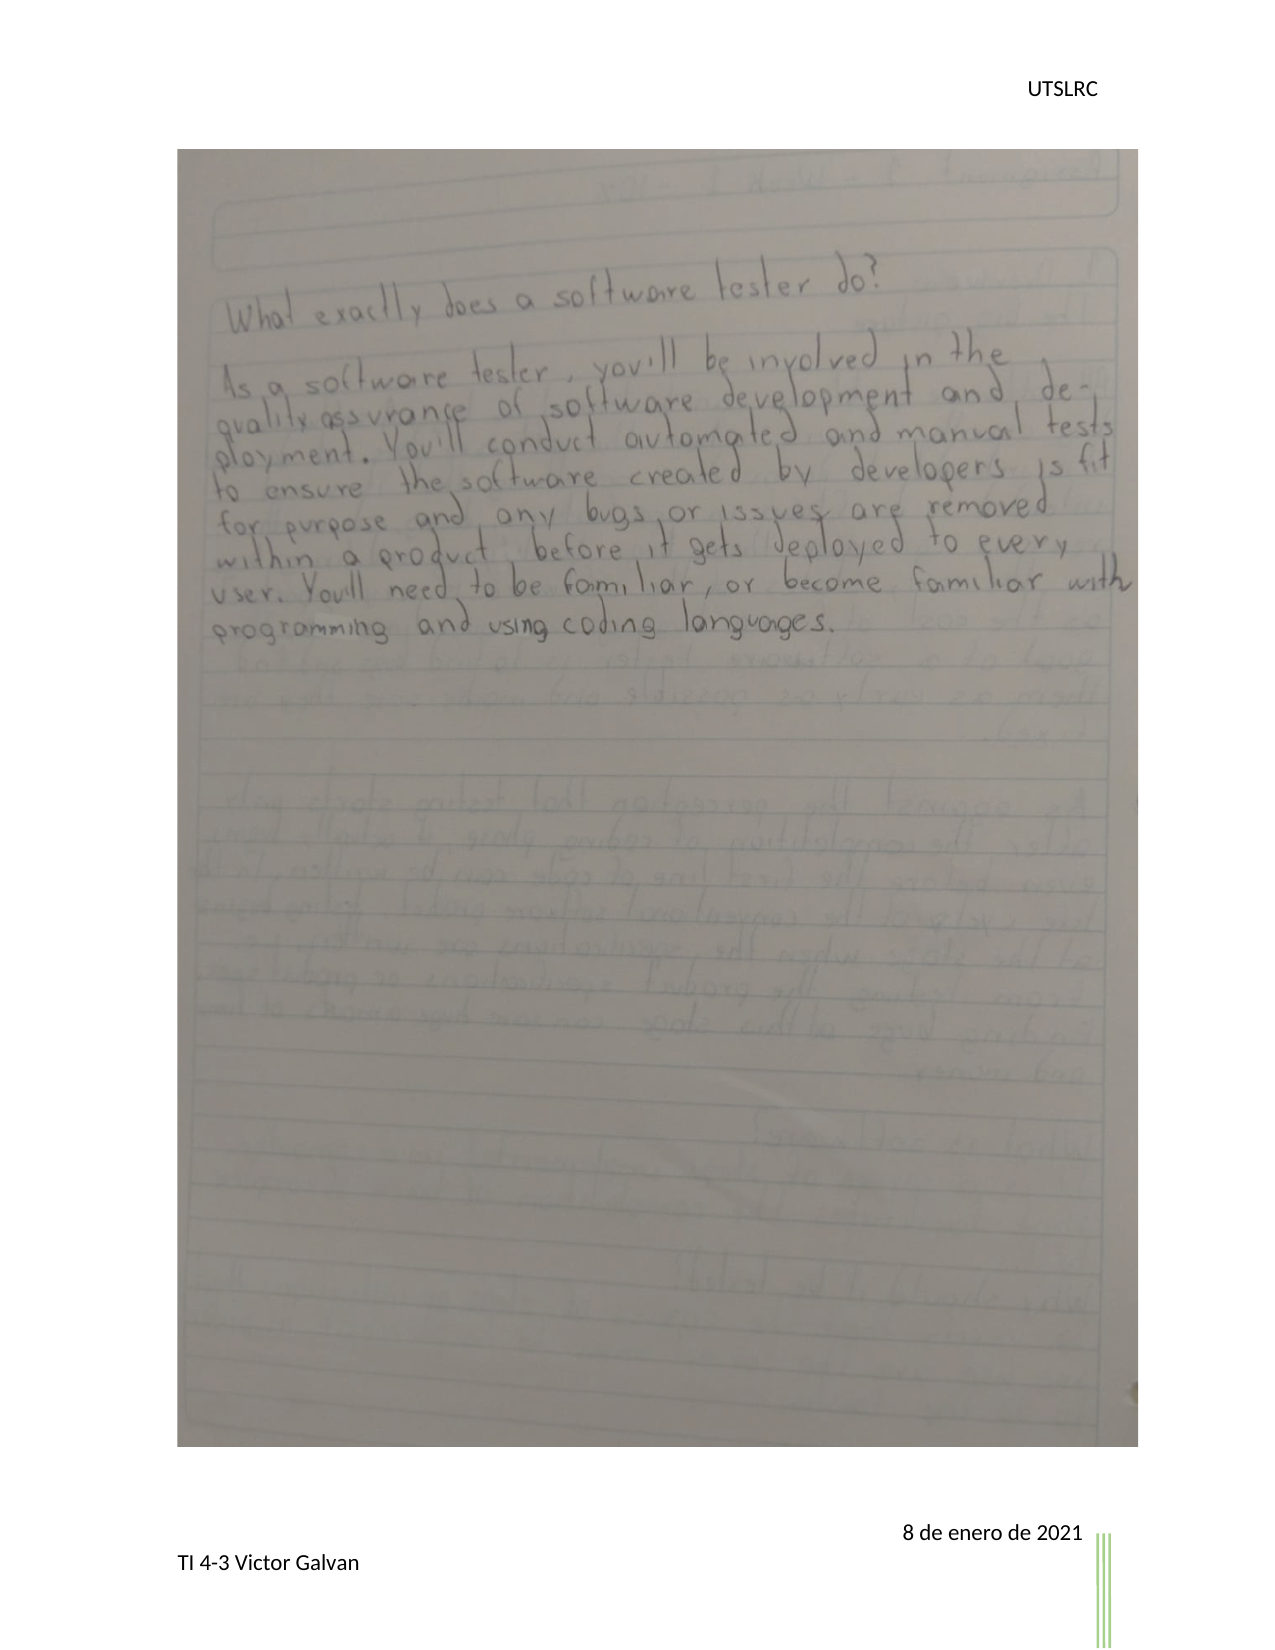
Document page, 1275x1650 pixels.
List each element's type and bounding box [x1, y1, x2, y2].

picture [177, 149, 1139, 1447]
